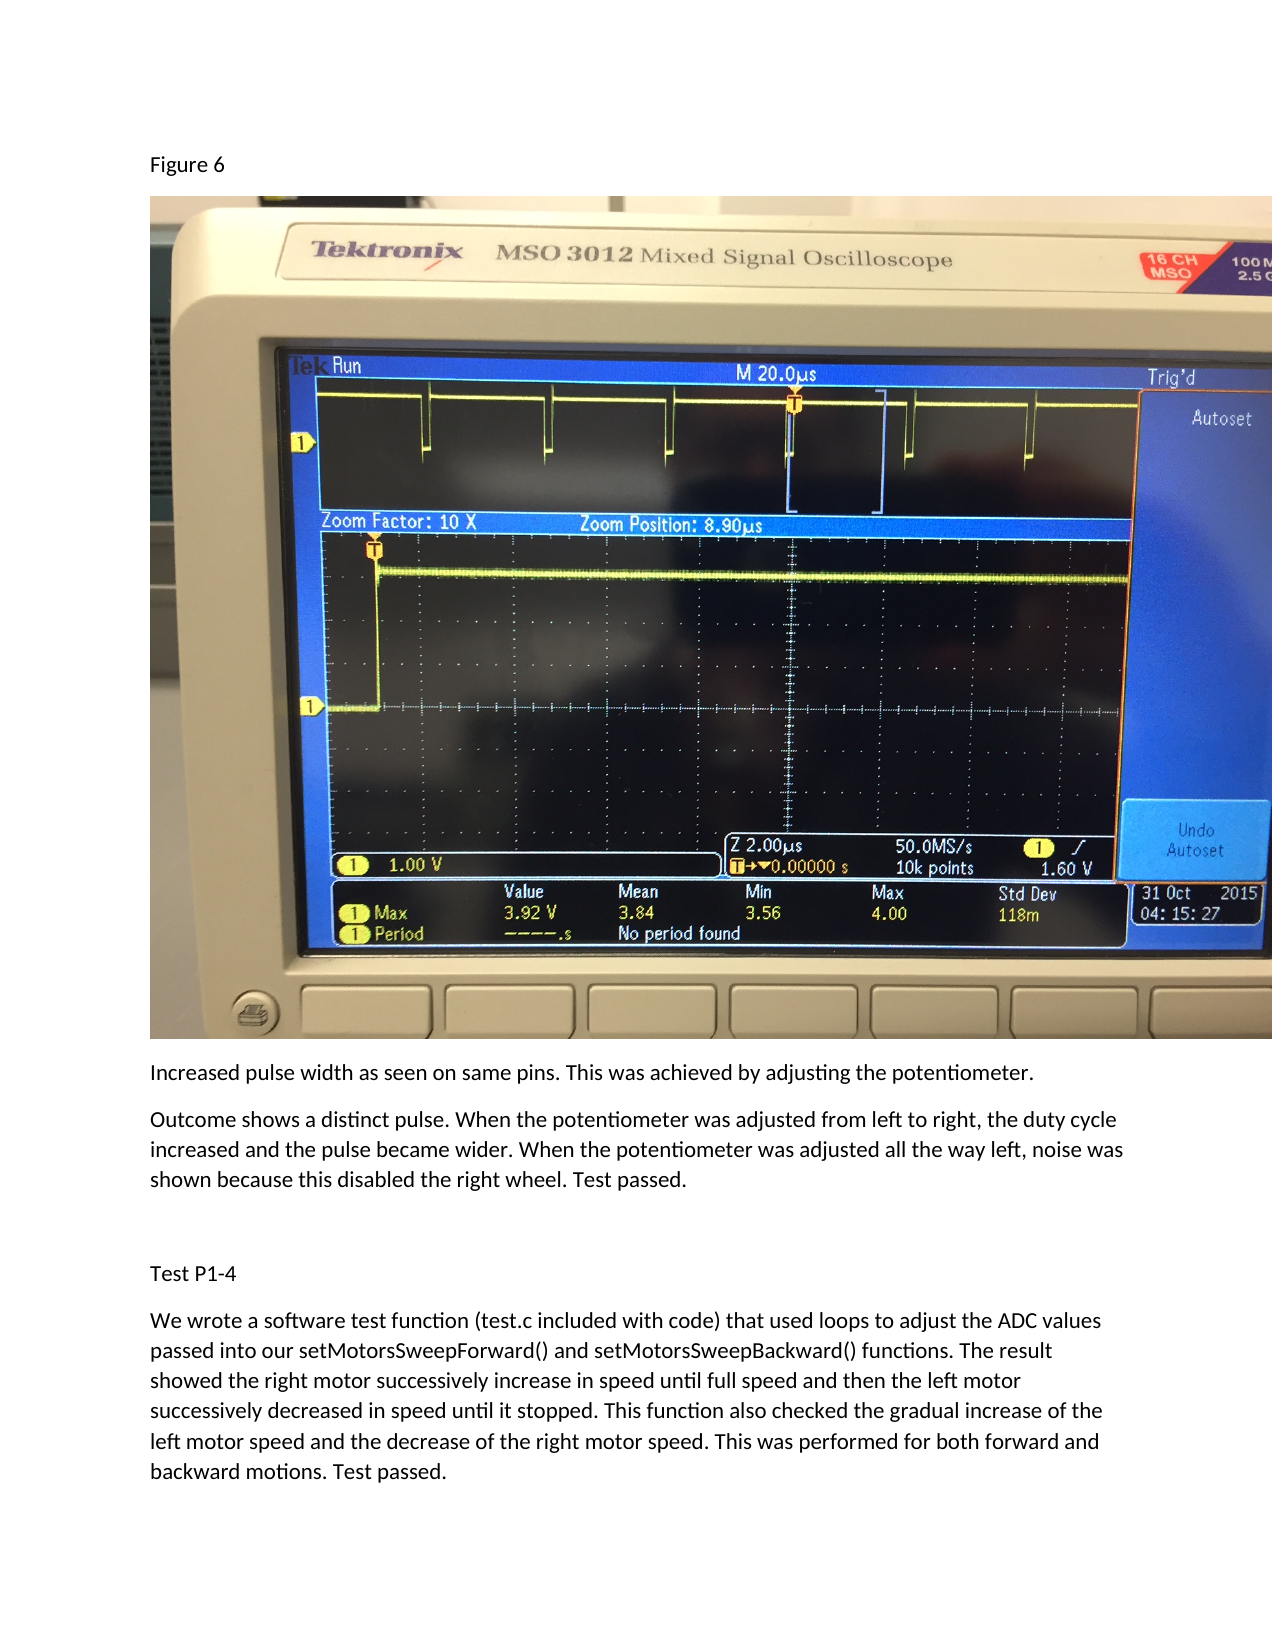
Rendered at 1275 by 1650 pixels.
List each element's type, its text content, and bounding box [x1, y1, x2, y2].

text Figure 6 [150, 150, 1125, 178]
text We wrote a software test function (test.c included with code) that used loops to adjust the ADC values passed into our setMotorsSweepForward() and setMotorsSweepBackward() functions. The result showed the right motor successively increase in speed until full speed and then the left motor successively decreased in speed until it stopped. This function also checked the gradual increase of the left motor speed and the decrease of the right motor speed. This was performed for both forward and backward motions. Test passed. [150, 1306, 1125, 1485]
text Increased pulse width as seen on same pins. This was achieved by adjusting the potentiometer. [150, 1058, 1125, 1086]
text Outcome shows a distinct pulse. When the potentiometer was adjusted from left to right, the duty cycle increased and the pulse became wider. When the potentiometer was adjusted all the way left, noise was shown because this disabled the right wheel. Test passed. [150, 1105, 1125, 1193]
picture [150, 196, 1272, 1039]
text Test P1-4 [150, 1259, 1125, 1287]
